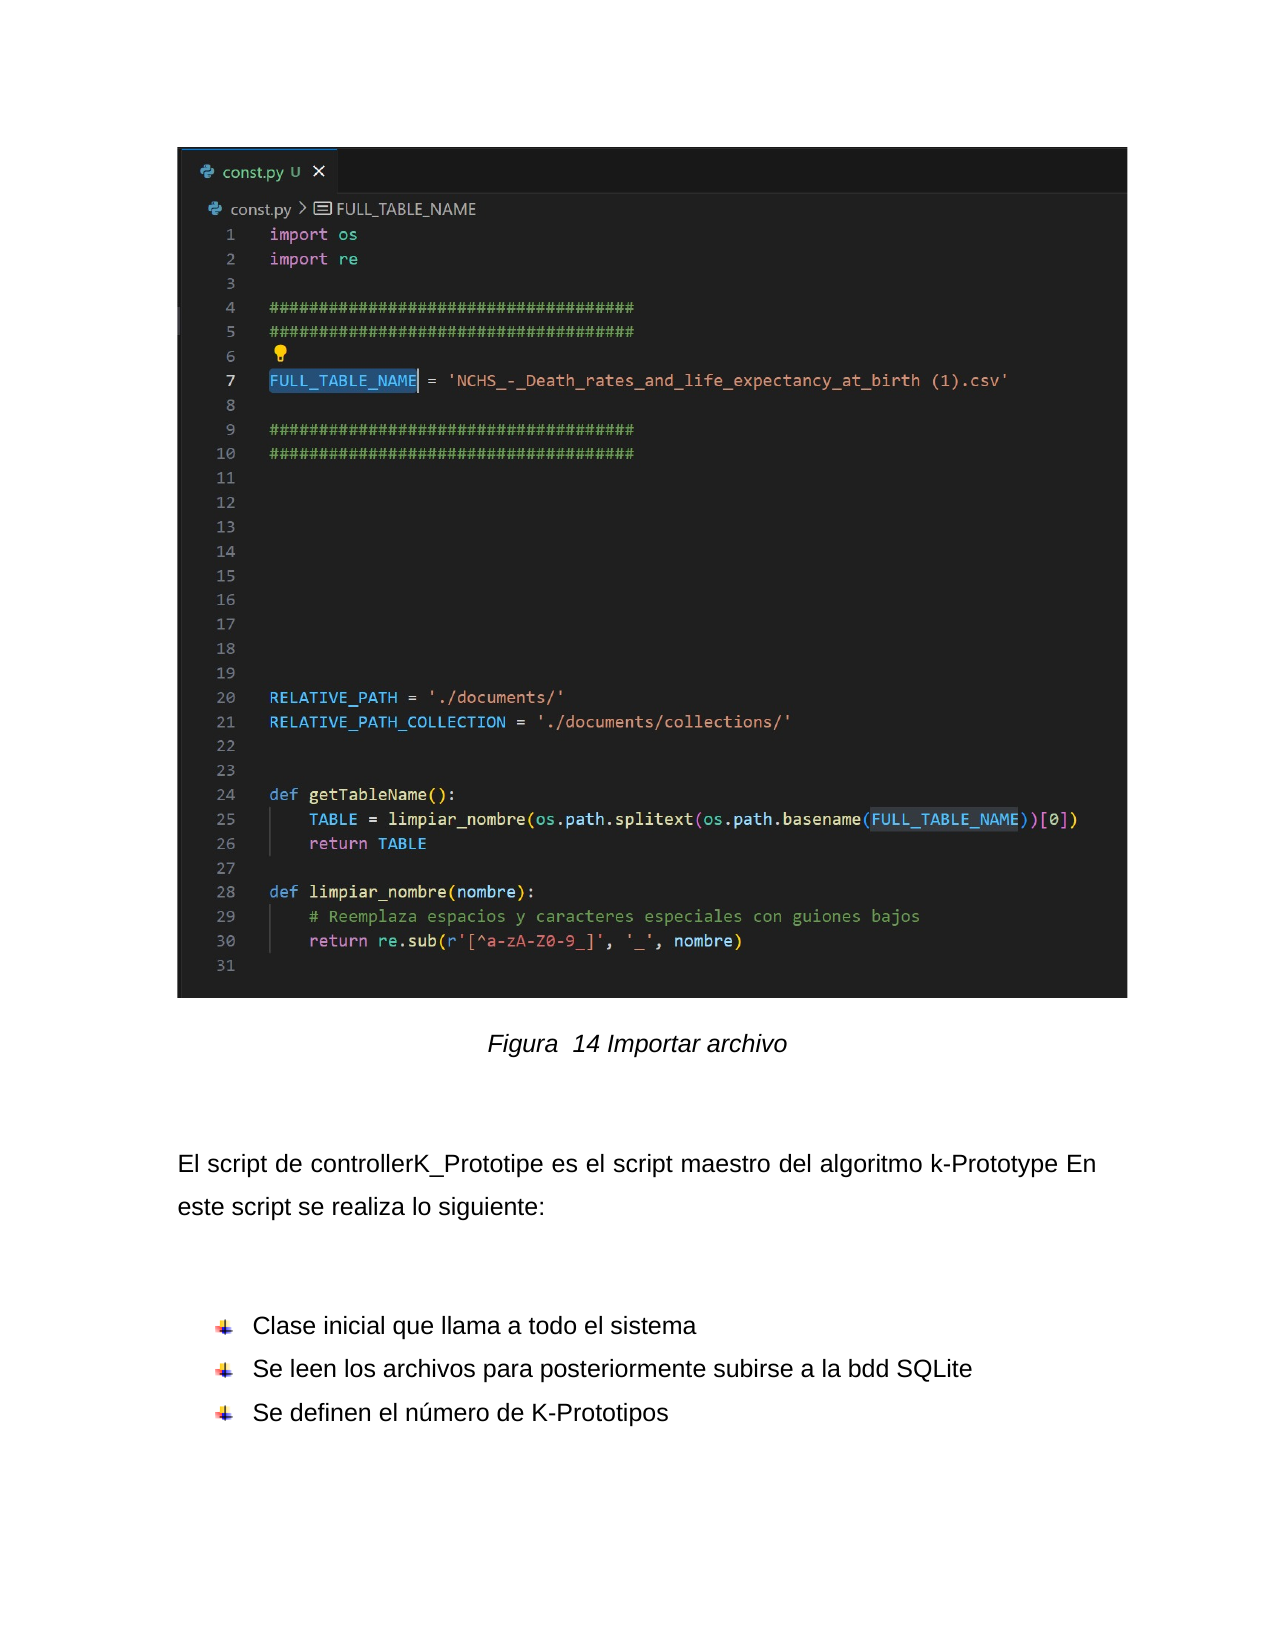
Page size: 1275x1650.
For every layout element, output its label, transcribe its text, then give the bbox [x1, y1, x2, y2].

text El script de controllerK_Prototipe es el script maestro del algoritmo k-Prototype En este script se realiza lo siguiente: [177, 1149, 1098, 1221]
list Se leen los archivos para posteriormente subirse a la bdd SQLite [215, 1354, 1098, 1383]
picture [177, 147, 1128, 998]
picture [215, 1318, 233, 1335]
picture [215, 1361, 233, 1378]
list Clase inicial que llama a todo el sistema [215, 1311, 1098, 1340]
text Figura 14 Importar archivo [177, 1028, 1098, 1057]
list Se definen el número de K-Prototipos [215, 1398, 1098, 1426]
picture [215, 1404, 233, 1421]
